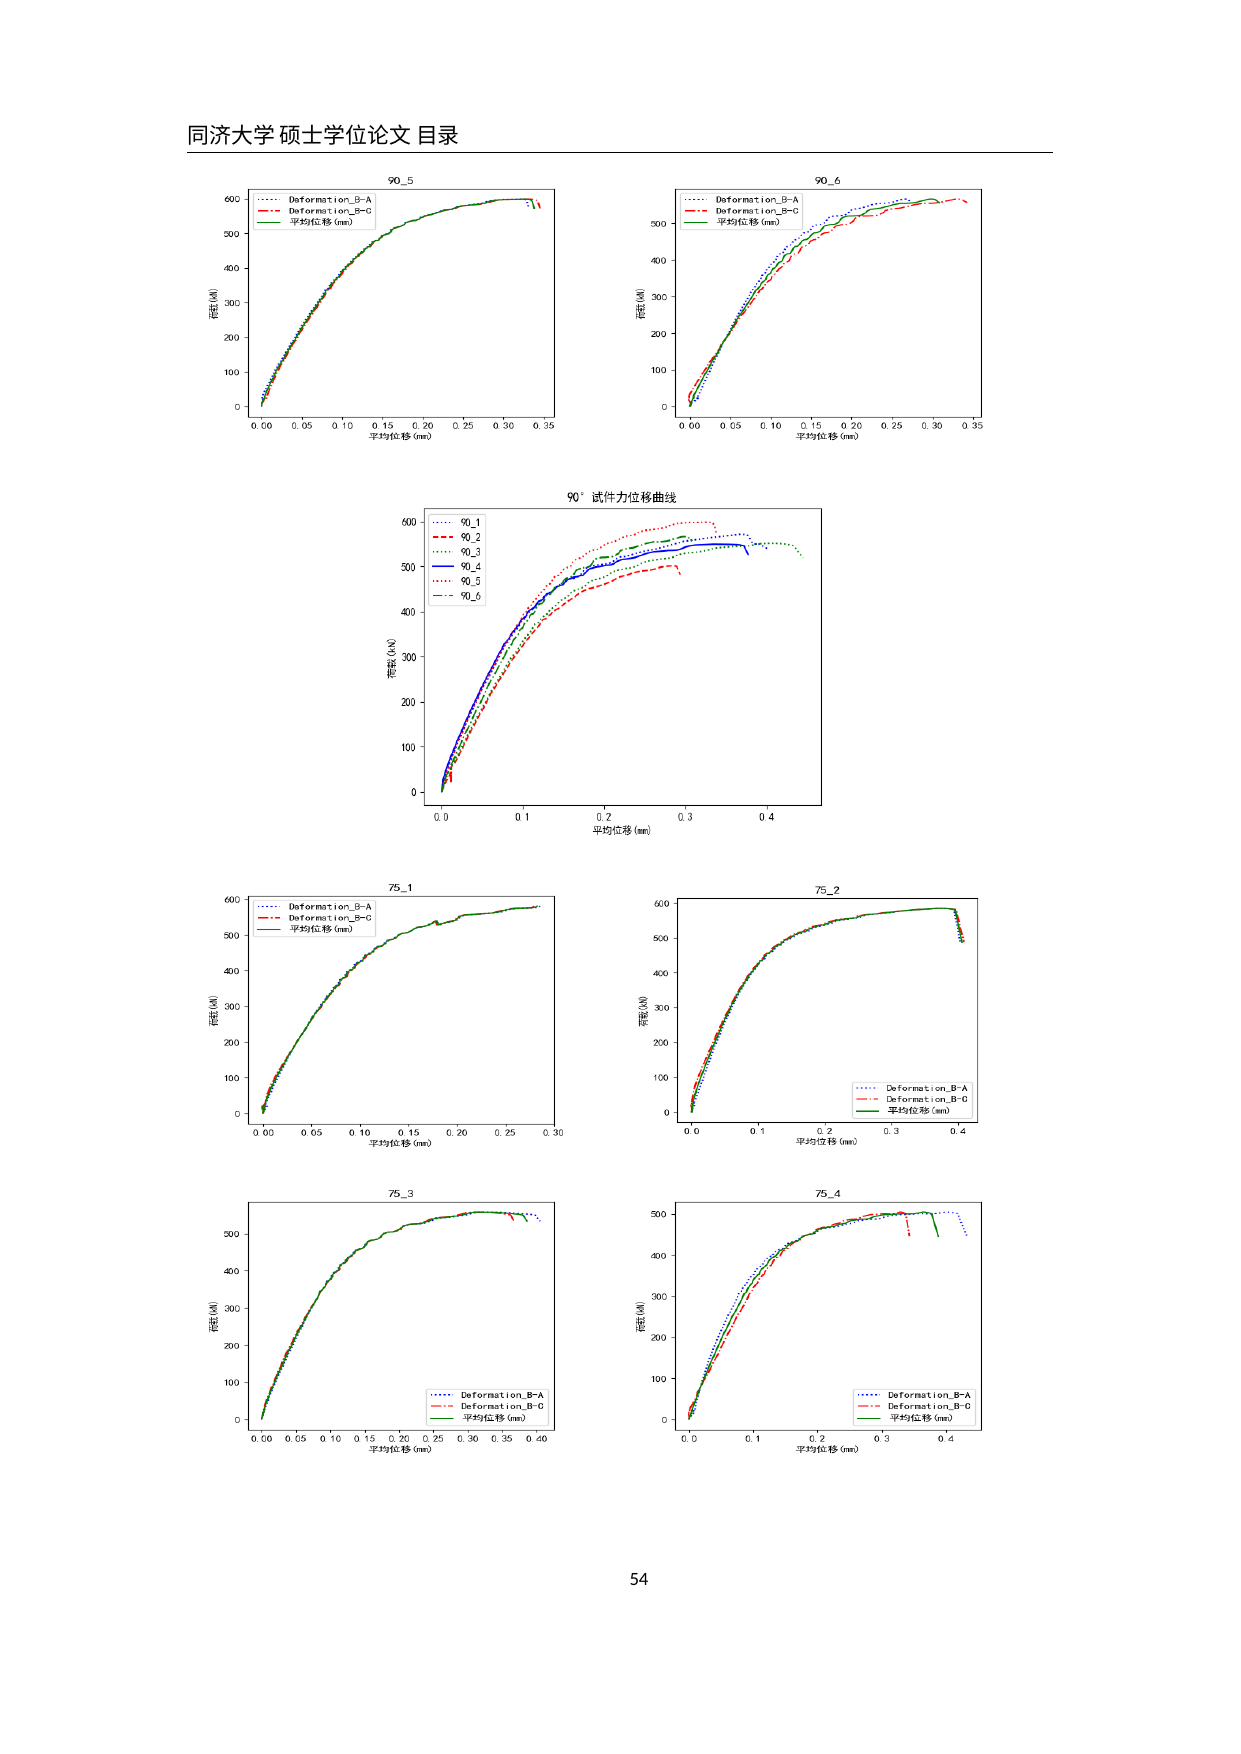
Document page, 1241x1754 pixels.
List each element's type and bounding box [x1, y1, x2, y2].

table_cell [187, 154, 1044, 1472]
picture [359, 462, 872, 847]
picture [198, 860, 593, 1156]
picture [198, 1166, 593, 1462]
picture [625, 1166, 1020, 1462]
picture [198, 153, 593, 449]
picture [625, 153, 1020, 449]
picture [628, 863, 1016, 1154]
